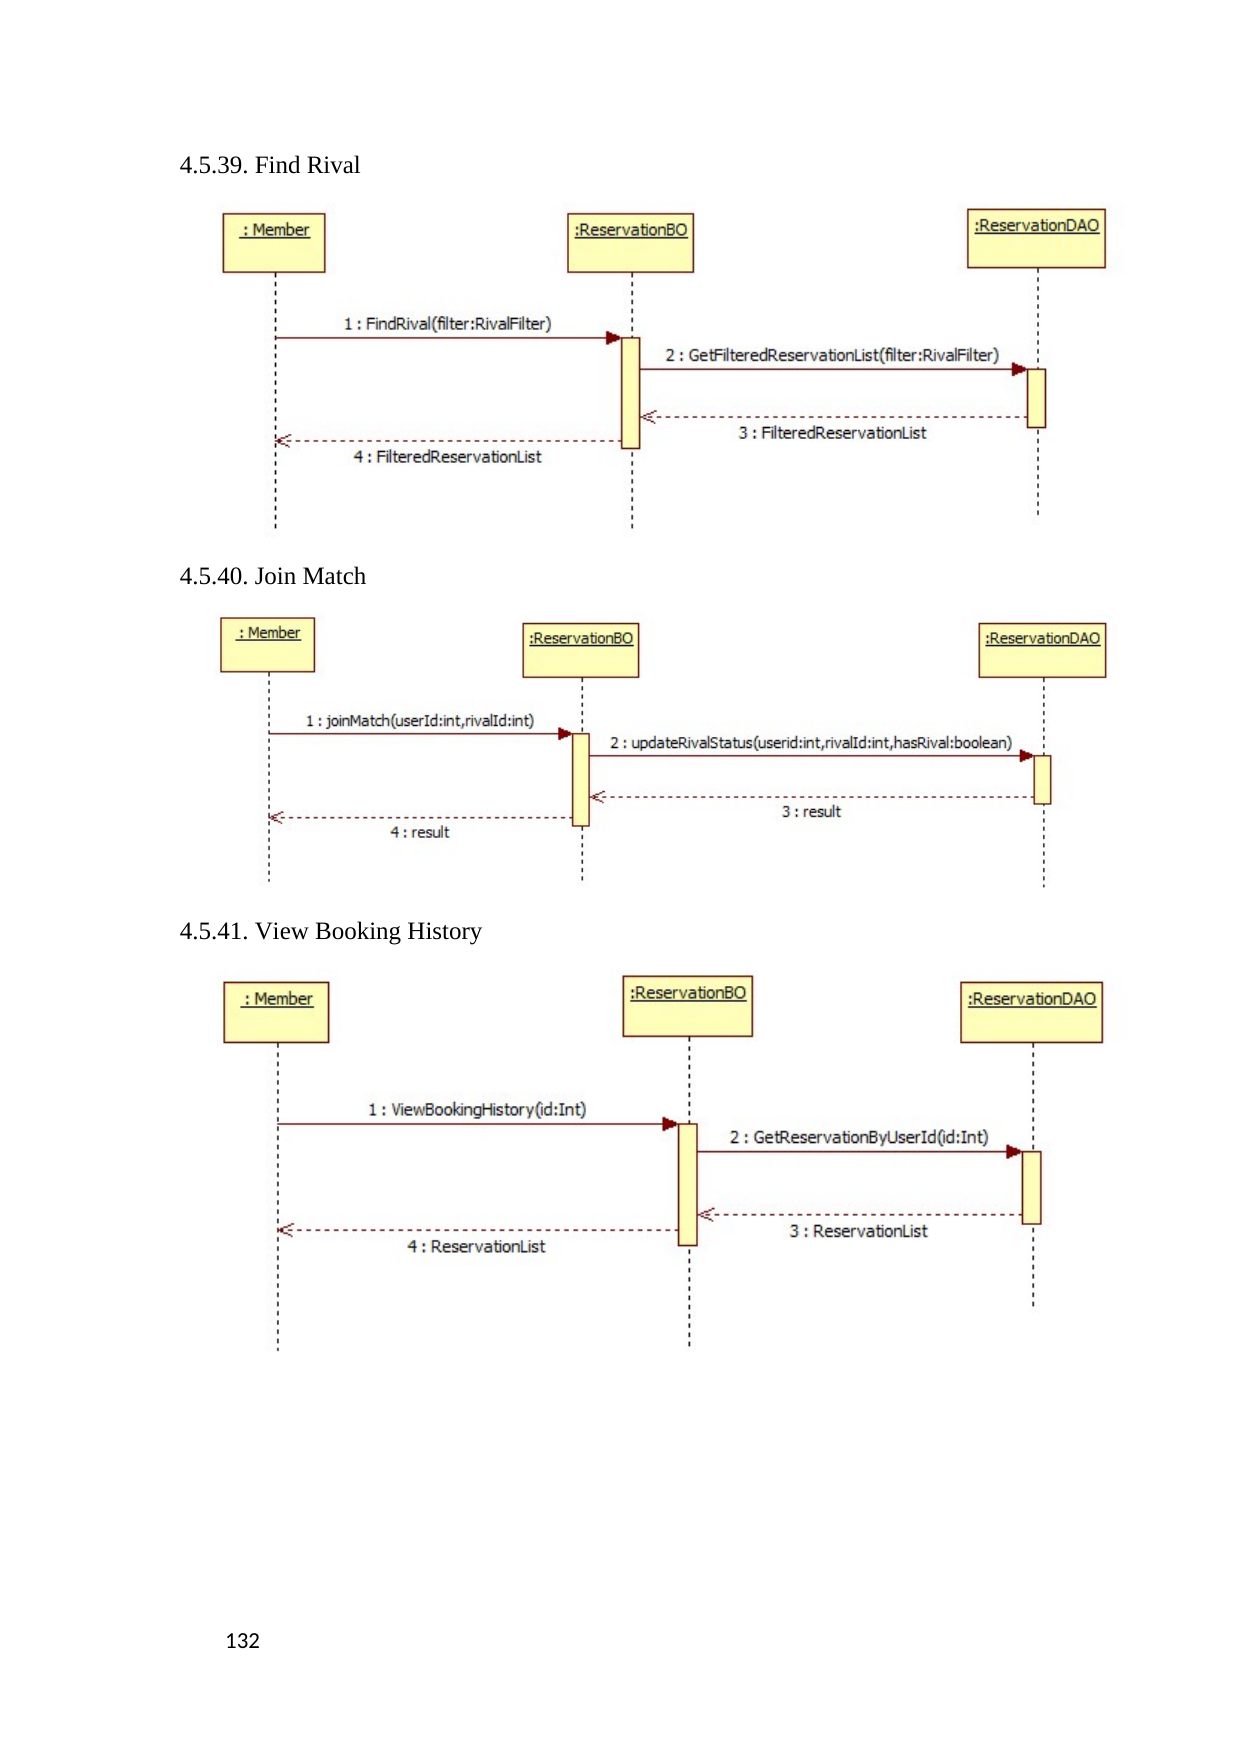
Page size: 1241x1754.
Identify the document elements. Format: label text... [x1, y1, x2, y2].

picture [193, 590, 1134, 915]
subtitle Find Rival [179, 150, 1091, 179]
subtitle View Booking History [179, 916, 1091, 944]
picture [193, 179, 1136, 560]
subtitle Join Match [179, 561, 1091, 590]
picture [193, 945, 1134, 1382]
